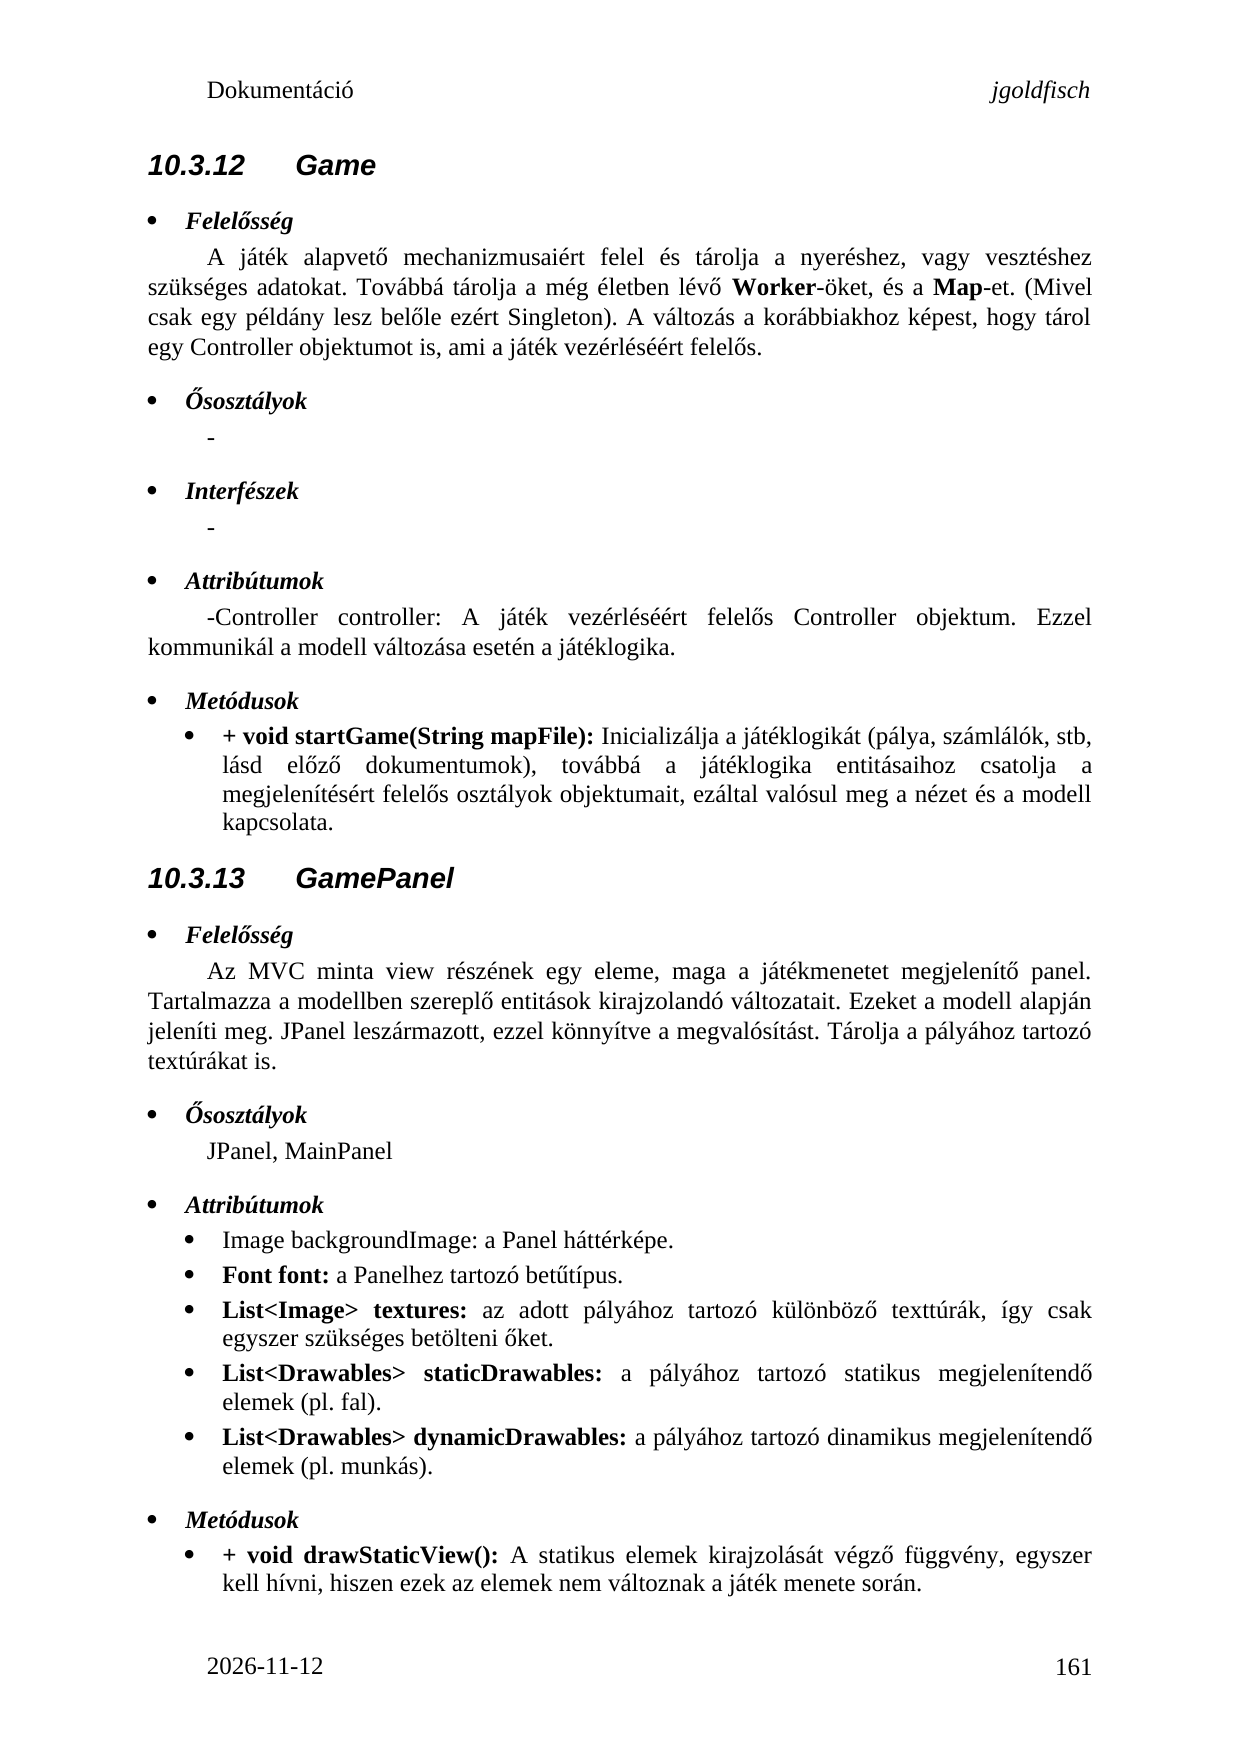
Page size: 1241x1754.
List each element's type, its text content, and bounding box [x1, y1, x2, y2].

text - [148, 511, 1093, 541]
text List<Image> textures: az adott pályához tartozó különböző texttúrák, így csak egyszer szükséges betölteni őket. [185, 1295, 1093, 1352]
text -Controller controller: A játék vezérléséért felelős Controller objektum. Ezzel kommunikál a modell változása esetén a játéklogika. [148, 601, 1093, 661]
text Ősosztályok [148, 1100, 1093, 1128]
text Metódusok [148, 1505, 1093, 1533]
text Interfészek [148, 476, 1093, 505]
text Felelősség [148, 206, 1093, 235]
text Attribútumok [148, 566, 1093, 595]
text A játék alapvető mechanizmusaiért felel és tárolja a nyeréshez, vagy vesztéshez szükséges adatokat. Továbbá tárolja a még életben lévő Worker-öket, és a Map-et. (Mivel csak egy példány lesz belőle ezért Singleton). A változás a korábbiakhoz képest, hogy tárol egy Controller objektumot is, ami a játék vezérléséért felelős. [148, 241, 1093, 361]
text Font font: a Panelhez tartozó betűtípus. [185, 1260, 1093, 1288]
text JPanel, MainPanel [148, 1135, 1093, 1165]
text List<Drawables> dynamicDrawables: a pályához tartozó dinamikus megjelenítendő elemek (pl. munkás). [185, 1422, 1093, 1480]
text Ősosztályok [148, 386, 1093, 415]
text Image backgroundImage: a Panel háttérképe. [185, 1225, 1093, 1253]
text + void drawStaticView(): A statikus elemek kirajzolását végző függvény, egyszer kell hívni, hiszen ezek az elemek nem változnak a játék menete során. [185, 1540, 1093, 1597]
text - [148, 421, 1093, 451]
subtitle Game [148, 148, 1093, 181]
text Attribútumok [148, 1190, 1093, 1218]
subtitle GamePanel [148, 861, 1093, 895]
text Metódusok [148, 686, 1093, 715]
text List<Drawables> staticDrawables: a pályához tartozó statikus megjelenítendő elemek (pl. fal). [185, 1358, 1093, 1416]
text Az MVC minta view részének egy eleme, maga a játékmenetet megjelenítő panel. Tartalmazza a modellben szereplő entitások kirajzolandó változatait. Ezeket a modell alapján jeleníti meg. JPanel leszármazott, ezzel könnyítve a megvalósítást. Tárolja a pályához tartozó textúrákat is. [148, 955, 1093, 1075]
text Felelősség [148, 920, 1093, 948]
text + void startGame(String mapFile): Inicializálja a játéklogikát (pálya, számlálók, stb, lásd előző dokumentumok), továbbá a játéklogika entitásaihoz csatolja a megjelenítésért felelős osztályok objektumait, ezáltal valósul meg a nézet és a modell kapcsolata. [185, 721, 1093, 836]
